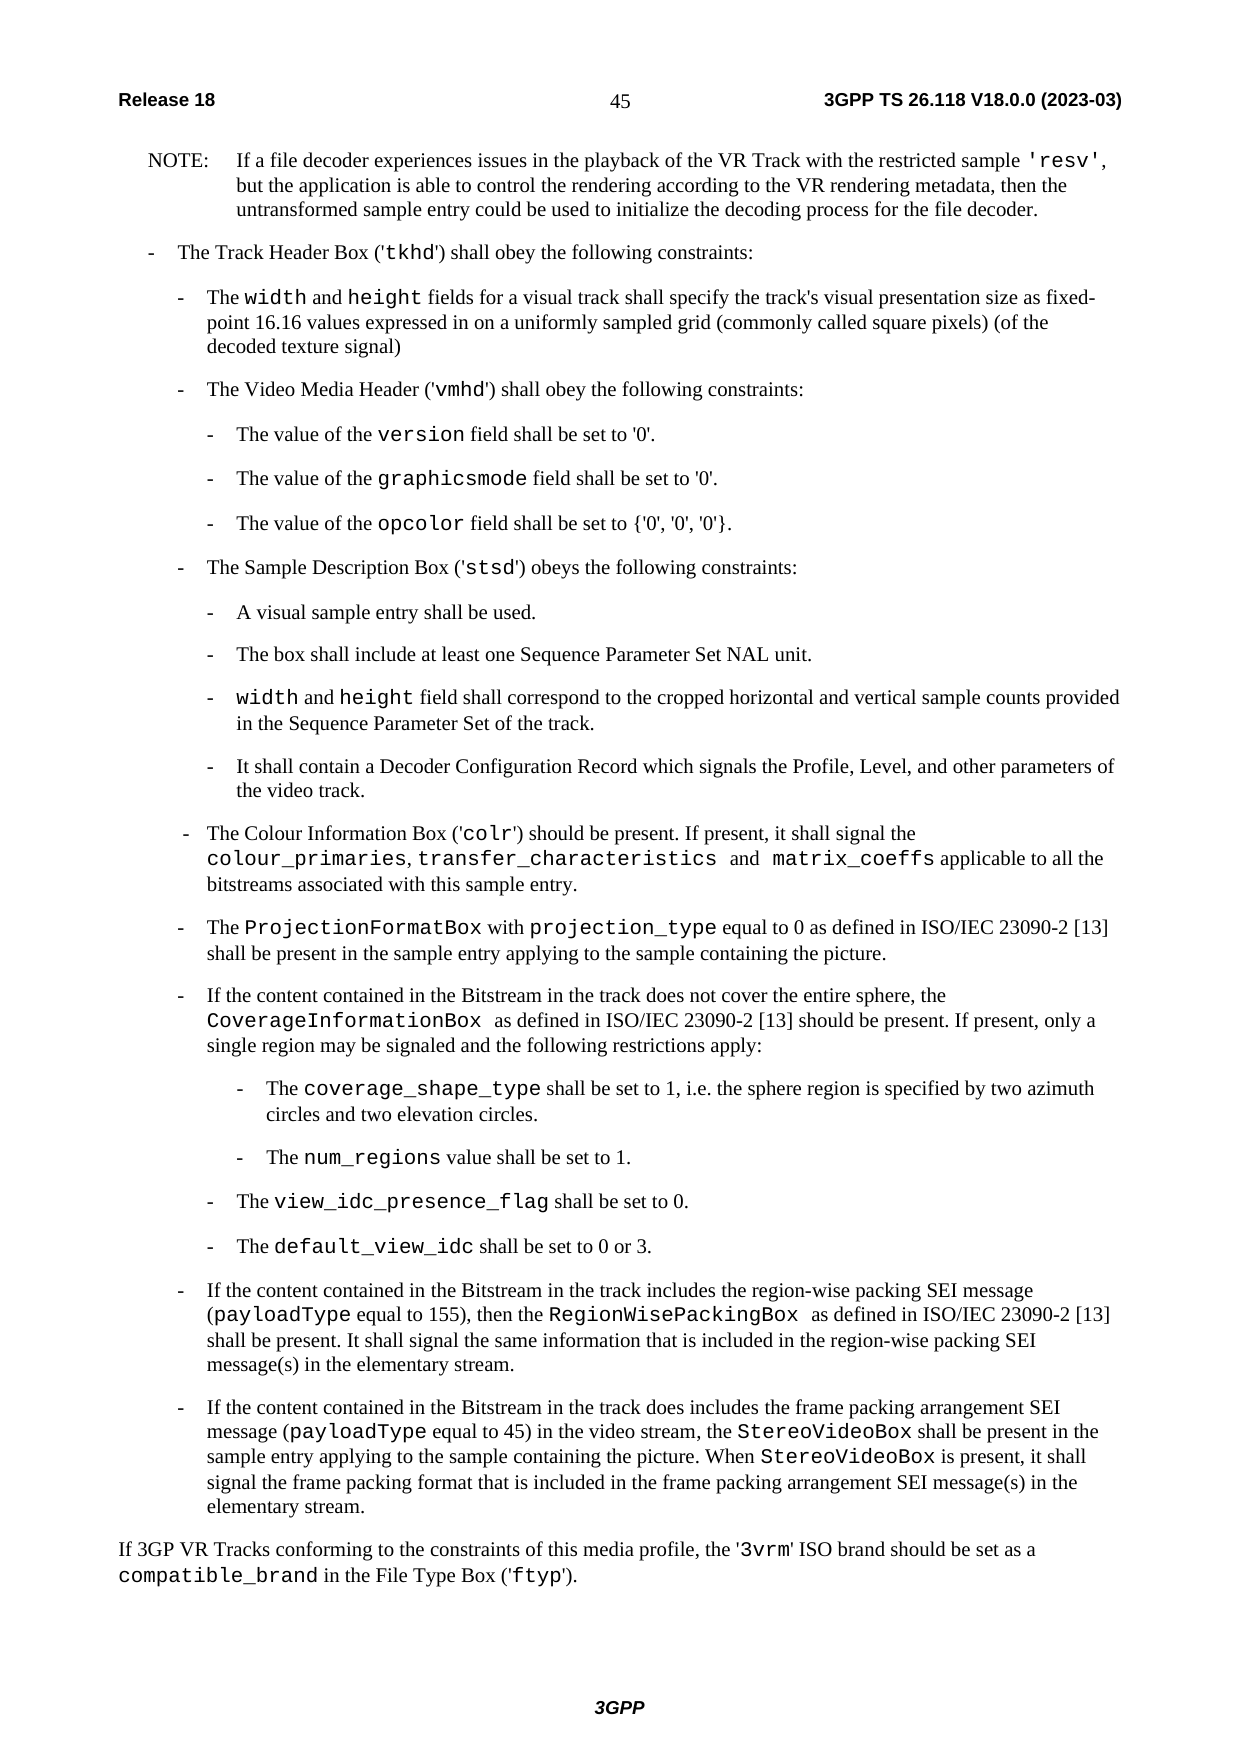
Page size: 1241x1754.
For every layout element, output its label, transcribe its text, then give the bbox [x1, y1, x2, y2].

text - If the content contained in the Bitstream in the track includes the region-wise packing SEI message (payloadType equal to 155), then the RegionWisePackingBox as defined in ISO/IEC 23090-2 [13] shall be present. It shall signal the same information that is included in the region-wise packing SEI message(s) in the elementary stream. [177, 1278, 1122, 1376]
text - The width and height fields for a visual track shall specify the track's visual presentation size as fixed-point 16.16 values expressed in on a uniformly sampled grid (commonly called square pixels) (of the decoded texture signal) [177, 284, 1122, 358]
text - The value of the opcolor field shall be set to {'0', '0', '0'}. [207, 511, 1122, 536]
text - The coverage_shape_type shall be set to 1, i.e. the sphere region is specified by two azimuth circles and two elevation circles. [236, 1076, 1122, 1126]
text - The Video Media Header ('vmhd') shall obey the following constraints: [177, 377, 1122, 403]
text - If the content contained in the Bitstream in the track does includes the frame packing arrangement SEI message (payloadType equal to 45) in the video stream, the StereoVideoBox shall be present in the sample entry applying to the sample containing the picture. When StereoVideoBox is present, it shall signal the frame packing format that is included in the frame packing arrangement SEI message(s) in the elementary stream. [177, 1395, 1122, 1518]
text - If the content contained in the Bitstream in the track does not cover the entire sphere, the CoverageInformationBox as defined in ISO/IEC 23090-2 [13] should be present. If present, only a single region may be signaled and the following restrictions apply: [177, 983, 1122, 1057]
text - The value of the graphicsmode field shall be set to '0'. [207, 466, 1122, 492]
text - The box shall include at least one Sequence Parameter Set NAL unit. [207, 642, 1122, 666]
text Note: If a file decoder experiences issues in the playback of the VR Track with the restricted sample 'resv', but the application is able to control the rendering according to the VR rendering metadata, then the untransformed sample entry could be used to initialize the decoding process for the file decoder. [148, 147, 1122, 221]
text - width and height field shall correspond to the cropped horizontal and vertical sample counts provided in the Sequence Parameter Set of the track. [207, 685, 1122, 735]
text - The value of the version field shall be set to '0'. [207, 422, 1122, 447]
text - The ProjectionFormatBox with projection_type equal to 0 as defined in ISO/IEC 23090-2 [13] shall be present in the sample entry applying to the sample containing the picture. [177, 915, 1122, 965]
text - It shall contain a Decoder Configuration Record which signals the Profile, Level, and other parameters of the video track. [207, 754, 1122, 802]
text If 3GP VR Tracks conforming to the constraints of this media profile, the '3vrm' ISO brand should be set as a compatible_brand in the File Type Box ('ftyp'). [118, 1537, 1122, 1588]
text - The view_idc_presence_flag shall be set to 0. [177, 1189, 1122, 1215]
text - The Colour Information Box ('colr') should be present. If present, it shall signal the colour_primaries, transfer_characteristics and matrix_coeffs applicable to all the bitstreams associated with this sample entry. [177, 821, 1122, 896]
text - The Sample Description Box ('stsd') obeys the following constraints: [177, 555, 1122, 581]
text - The num_regions value shall be set to 1. [207, 1144, 1122, 1170]
text - The default_view_idc shall be set to 0 or 3. [177, 1233, 1122, 1259]
text - The Track Header Box ('tkhd') shall obey the following constraints: [148, 240, 1122, 266]
text - A visual sample entry shall be used. [207, 599, 1122, 624]
